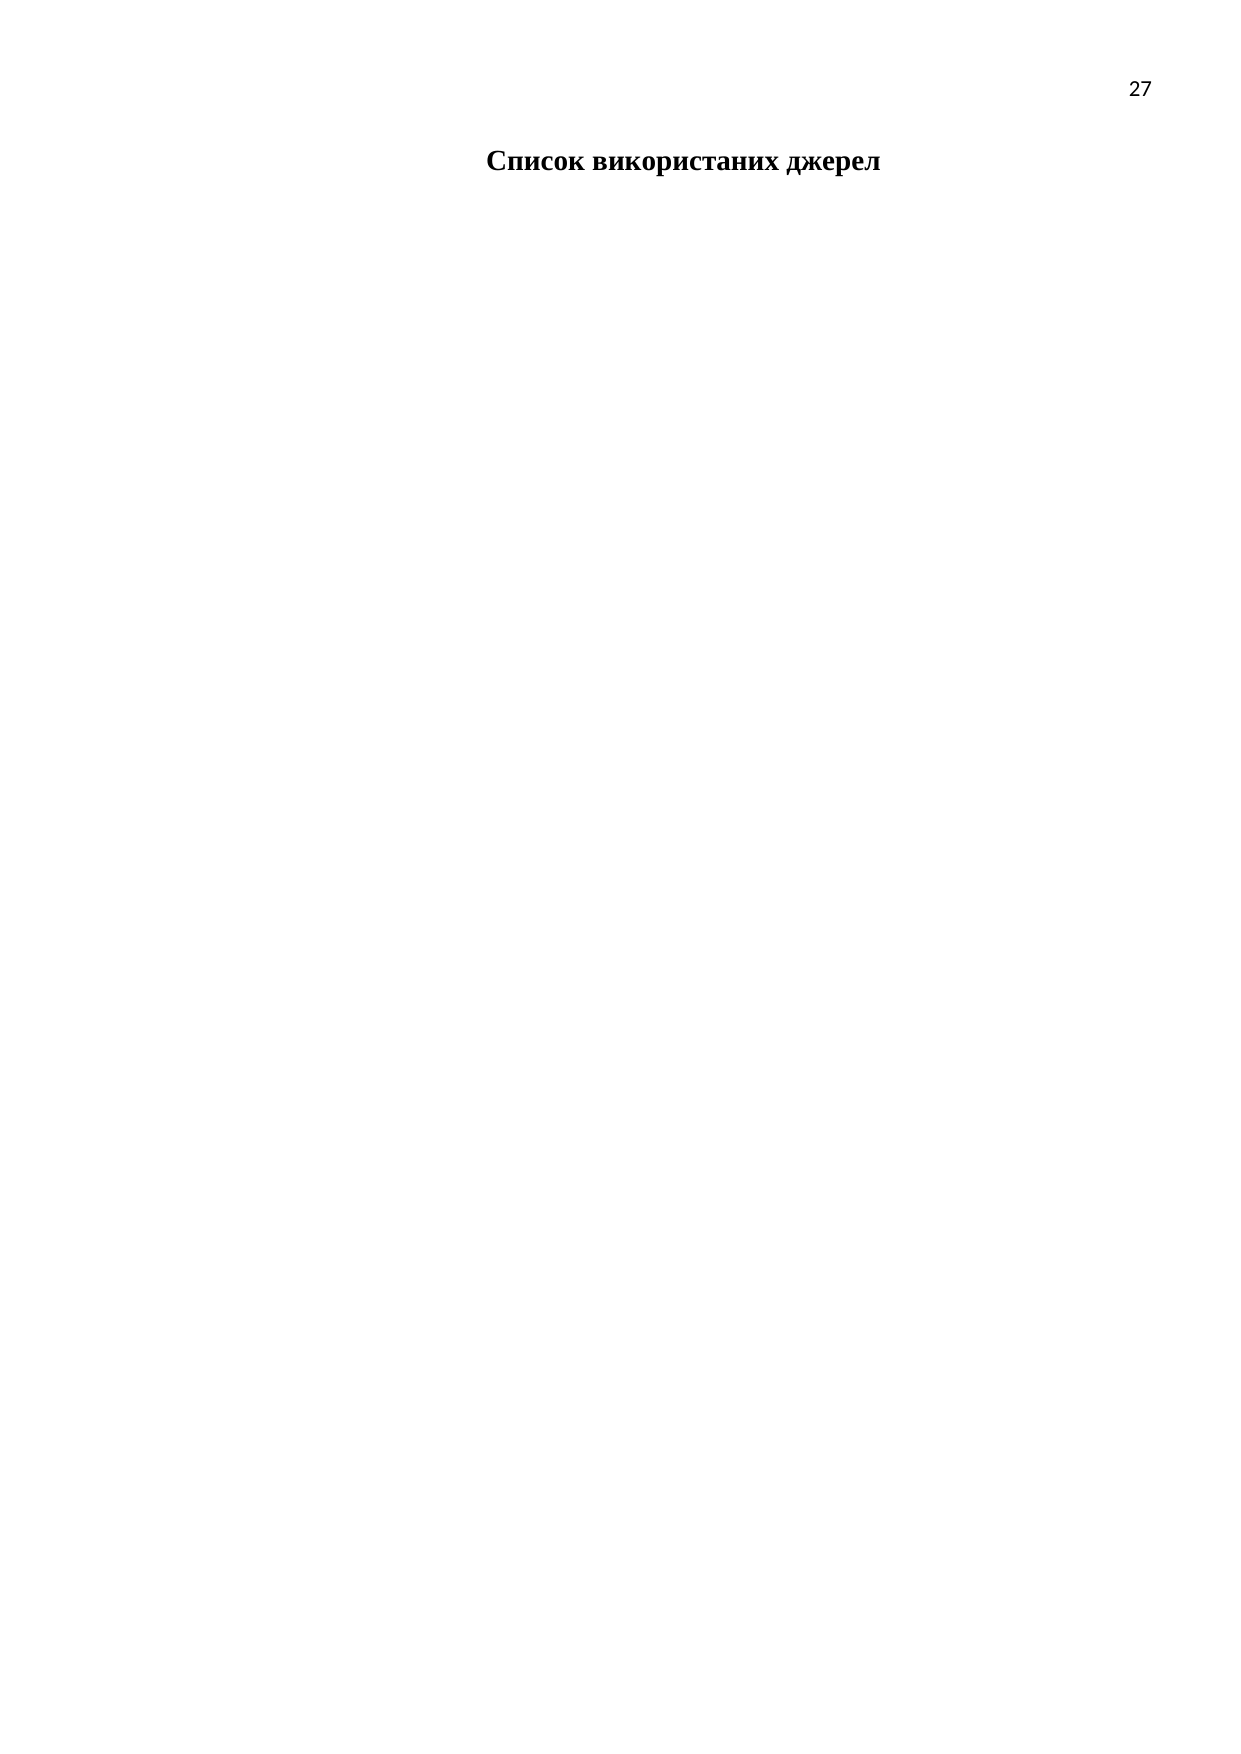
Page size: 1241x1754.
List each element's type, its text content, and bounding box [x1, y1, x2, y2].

subtitle Список використаних джерел [215, 143, 1152, 177]
